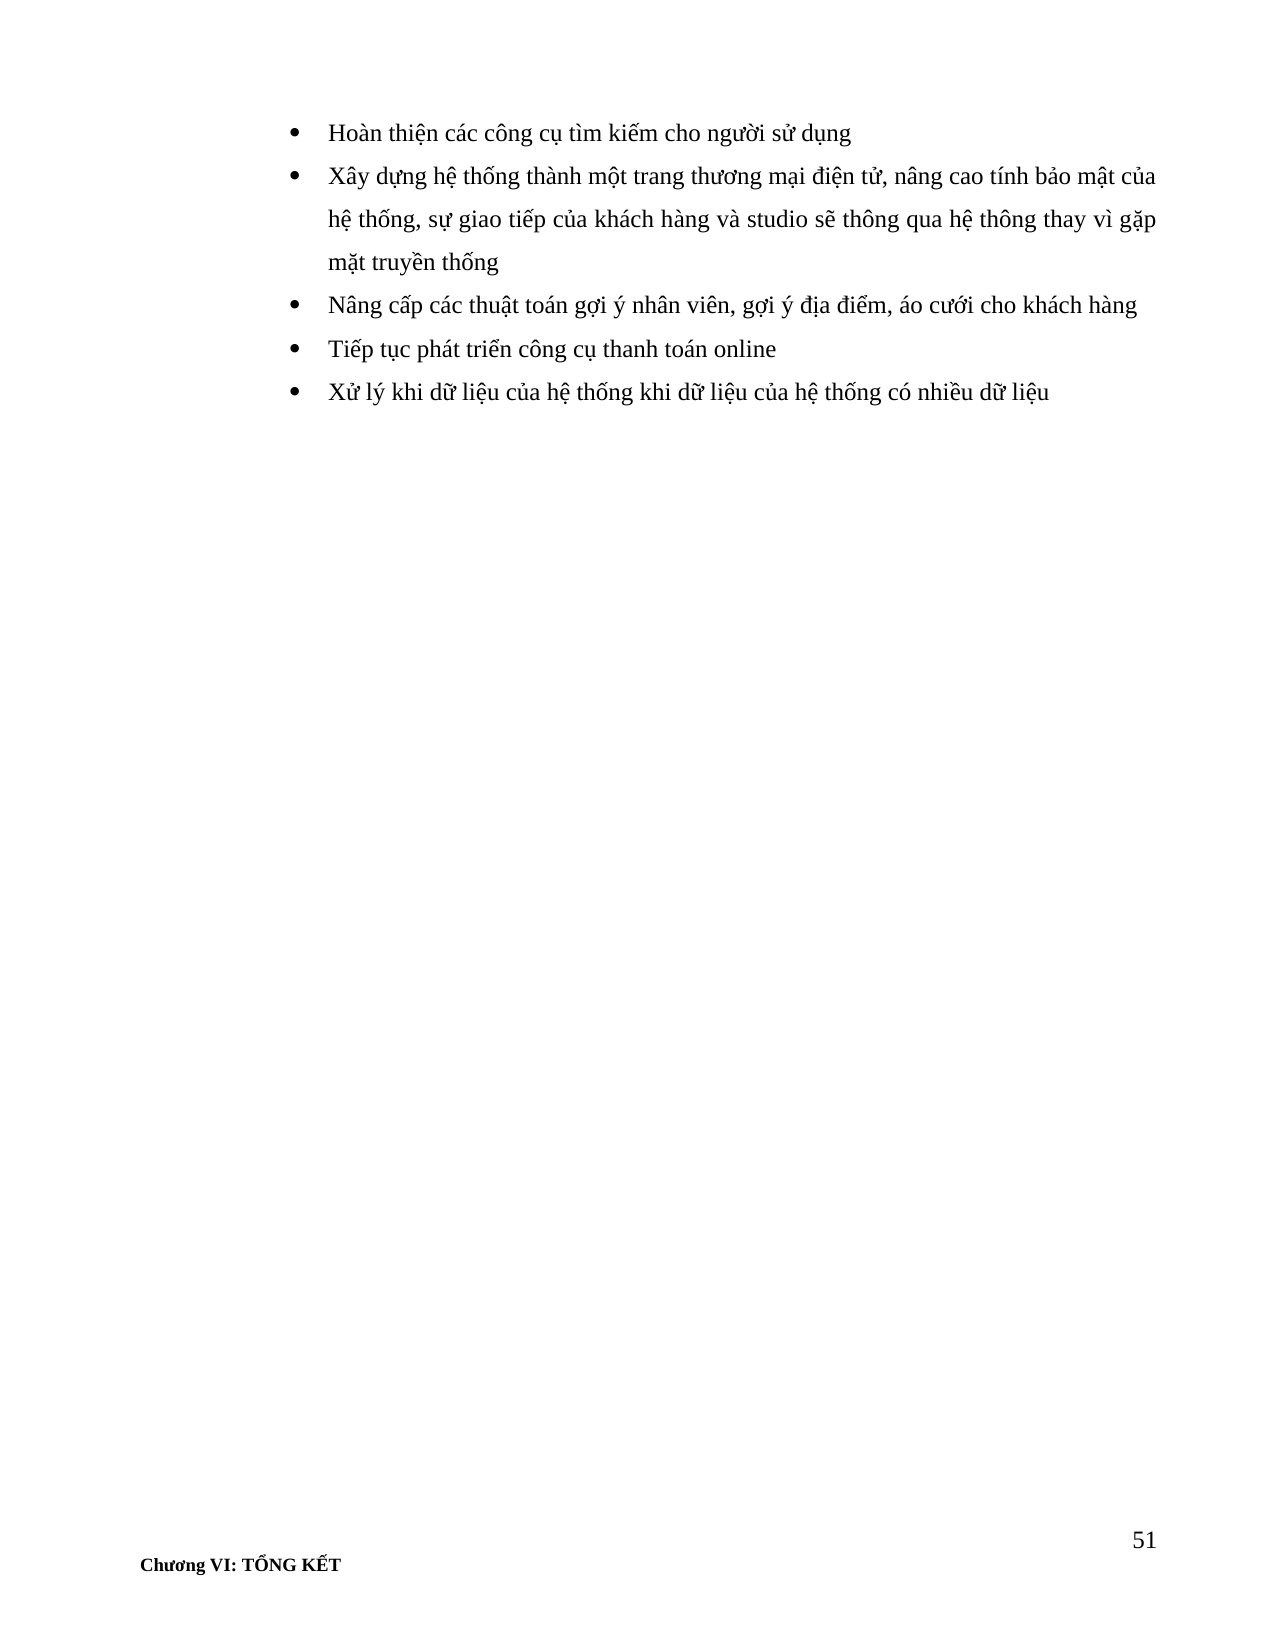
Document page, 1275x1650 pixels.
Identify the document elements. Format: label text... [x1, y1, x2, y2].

list Hoàn thiện các công cụ tìm kiếm cho người sử dụng [290, 118, 1157, 147]
list Xử lý khi dữ liệu của hệ thống khi dữ liệu của hệ thống có nhiều dữ liệu [290, 377, 1157, 406]
list Xây dựng hệ thống thành một trang thương mại điện tử, nâng cao tính bảo mật của hệ thống, sự giao tiếp của khách hàng và studio sẽ thông qua hệ thông thay vì gặp mặt truyền thống [290, 161, 1157, 276]
list Tiếp tục phát triển công cụ thanh toán online [290, 334, 1157, 362]
list Nâng cấp các thuật toán gợi ý nhân viên, gợi ý địa điểm, áo cưới cho khách hàng [290, 291, 1157, 319]
